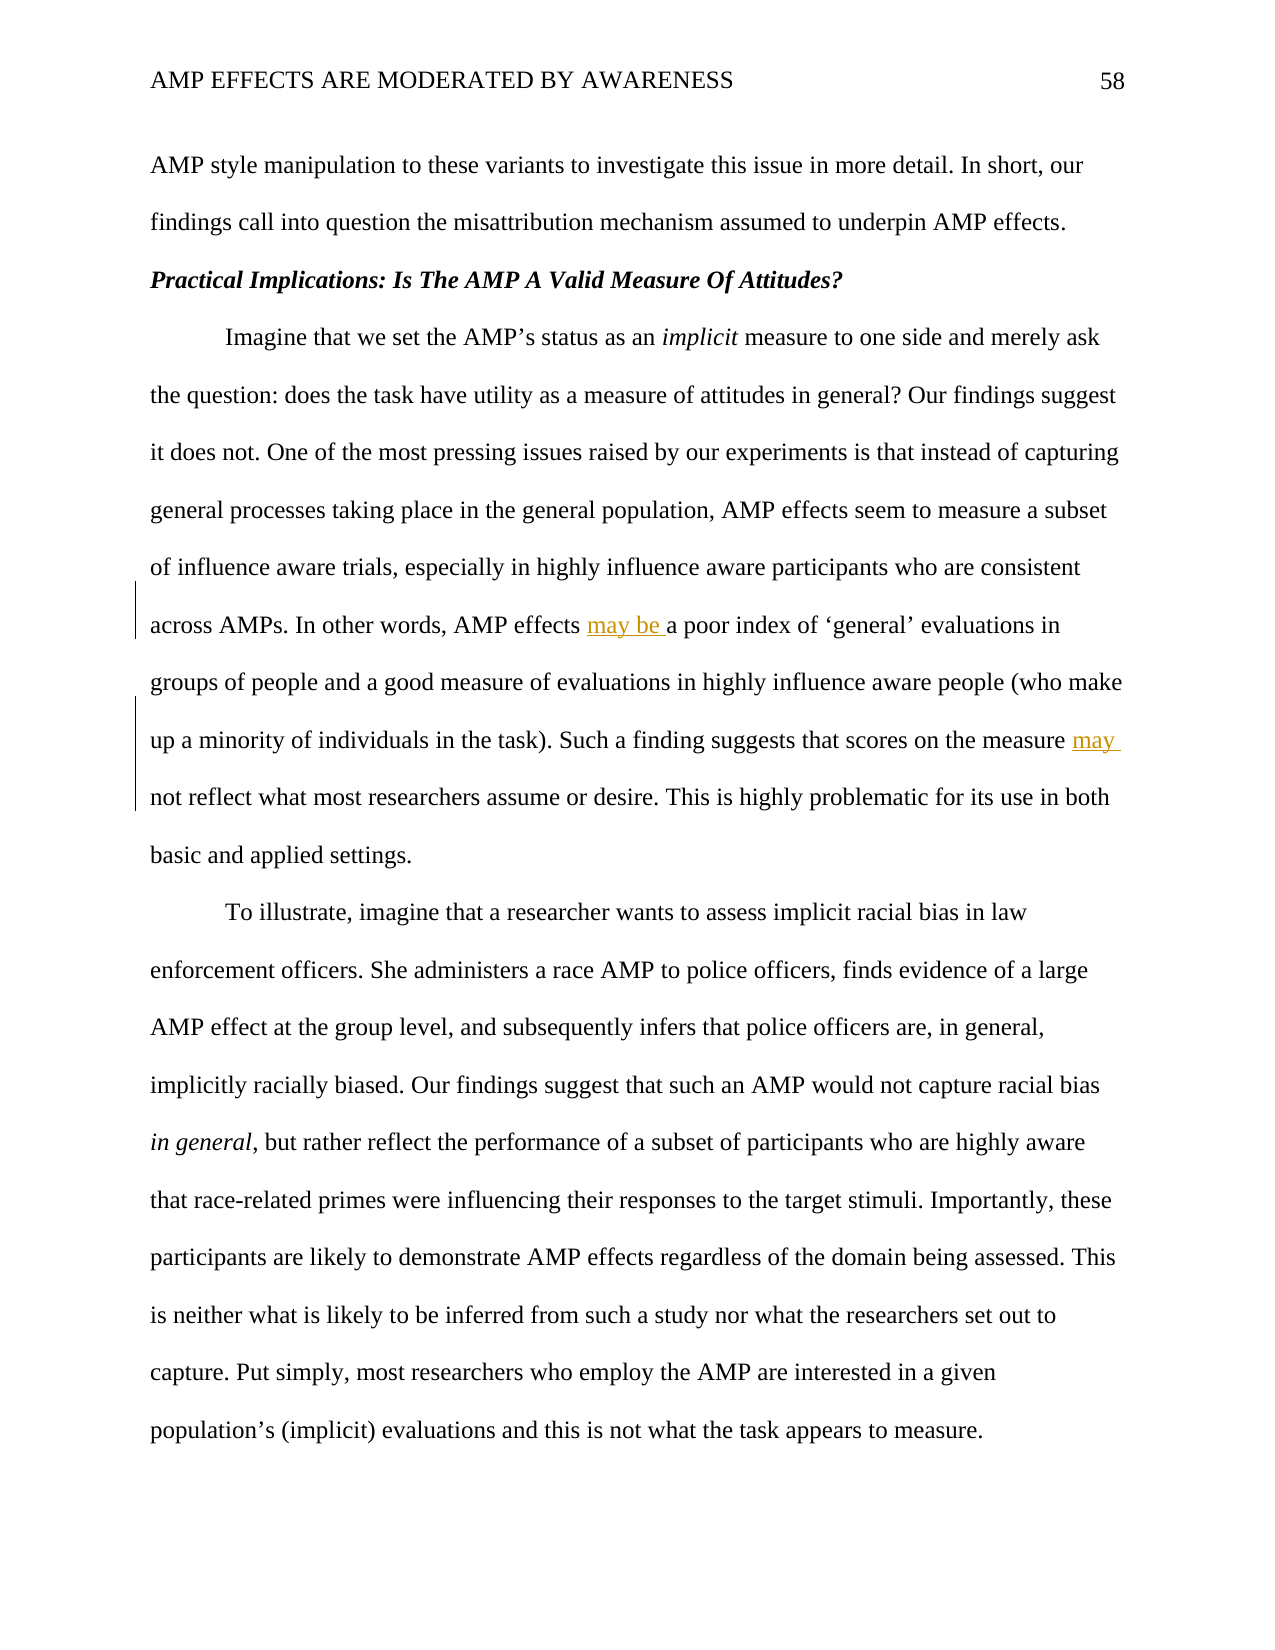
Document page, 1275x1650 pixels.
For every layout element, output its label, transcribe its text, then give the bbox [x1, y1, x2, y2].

text To illustrate, imagine that a researcher wants to assess implicit racial bias in law enforcement officers. She administers a race AMP to police officers, finds evidence of a large AMP effect at the group level, and subsequently infers that police officers are, in general, implicitly racially biased. Our findings suggest that such an AMP would not capture racial bias in general, but rather reflect the performance of a subset of participants who are highly aware that race-related primes were influencing their responses to the target stimuli. Importantly, these participants are likely to demonstrate AMP effects regardless of the domain being assessed. This is neither what is likely to be inferred from such a study nor what the researchers set out to capture. Put simply, most researchers who employ the AMP are interested in a given population’s (implicit) evaluations and this is not what the task appears to measure. [150, 897, 1125, 1444]
subtitle Practical Implications: Is The AMP A Valid Measure Of Attitudes? [150, 265, 1125, 294]
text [150, 150, 1125, 236]
text Imagine that we set the AMP’s status as an implicit measure to one side and merely ask the question: does the task have utility as a measure of attitudes in general? Our findings suggest it does not. One of the most pressing issues raised by our experiments is that instead of capturing general processes taking place in the general population, AMP effects seem to measure a subset of influence aware trials, especially in highly influence aware participants who are consistent across AMPs. In other words, AMP effects a poor index of ‘general’ evaluations in groups of people and a good measure of evaluations in highly influence aware people (who make up a minority of individuals in the task). Such a finding suggests that scores on the measure not reflect what most researchers assume or desire. This is highly problematic for its use in both basic and applied settings. [150, 322, 1125, 869]
